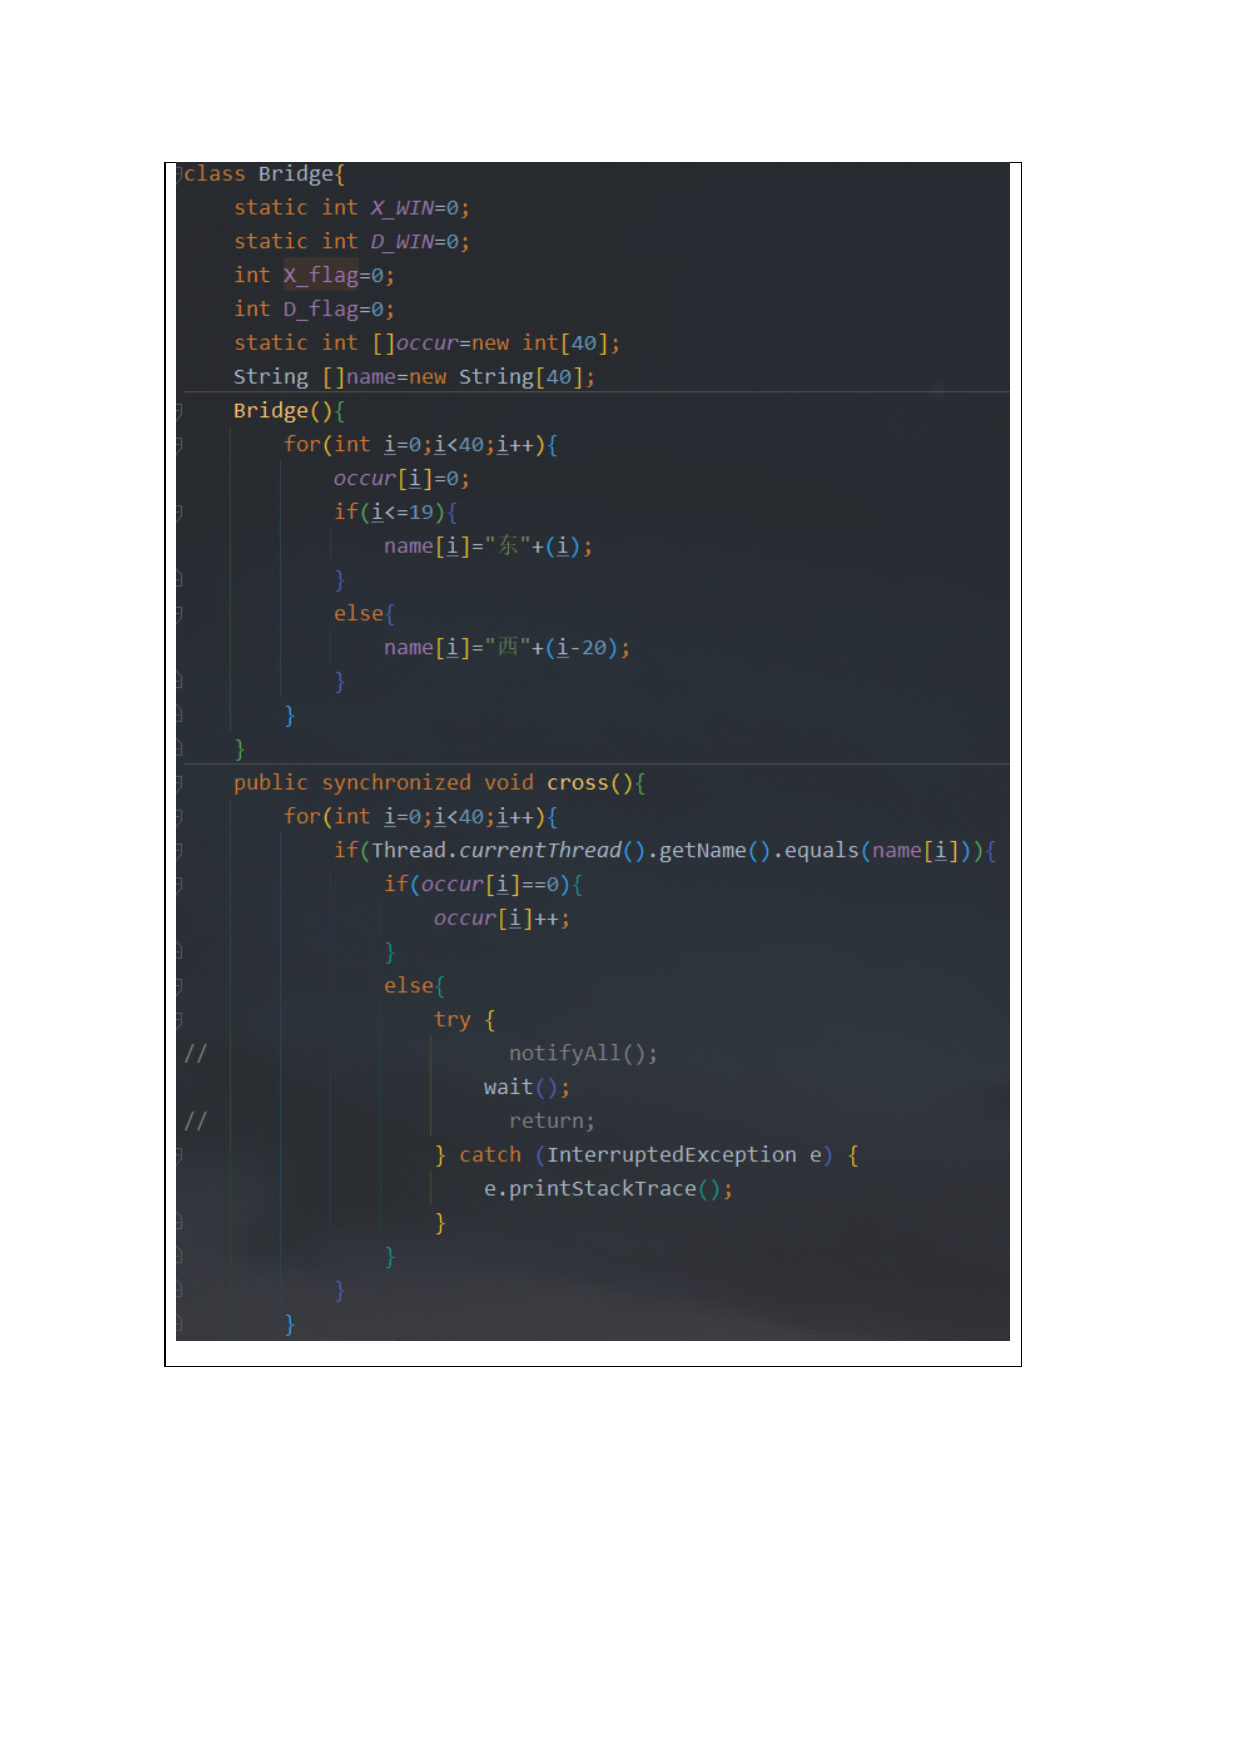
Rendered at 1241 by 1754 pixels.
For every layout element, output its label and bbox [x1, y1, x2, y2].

table_header [166, 163, 1021, 1366]
picture [176, 162, 1010, 1341]
